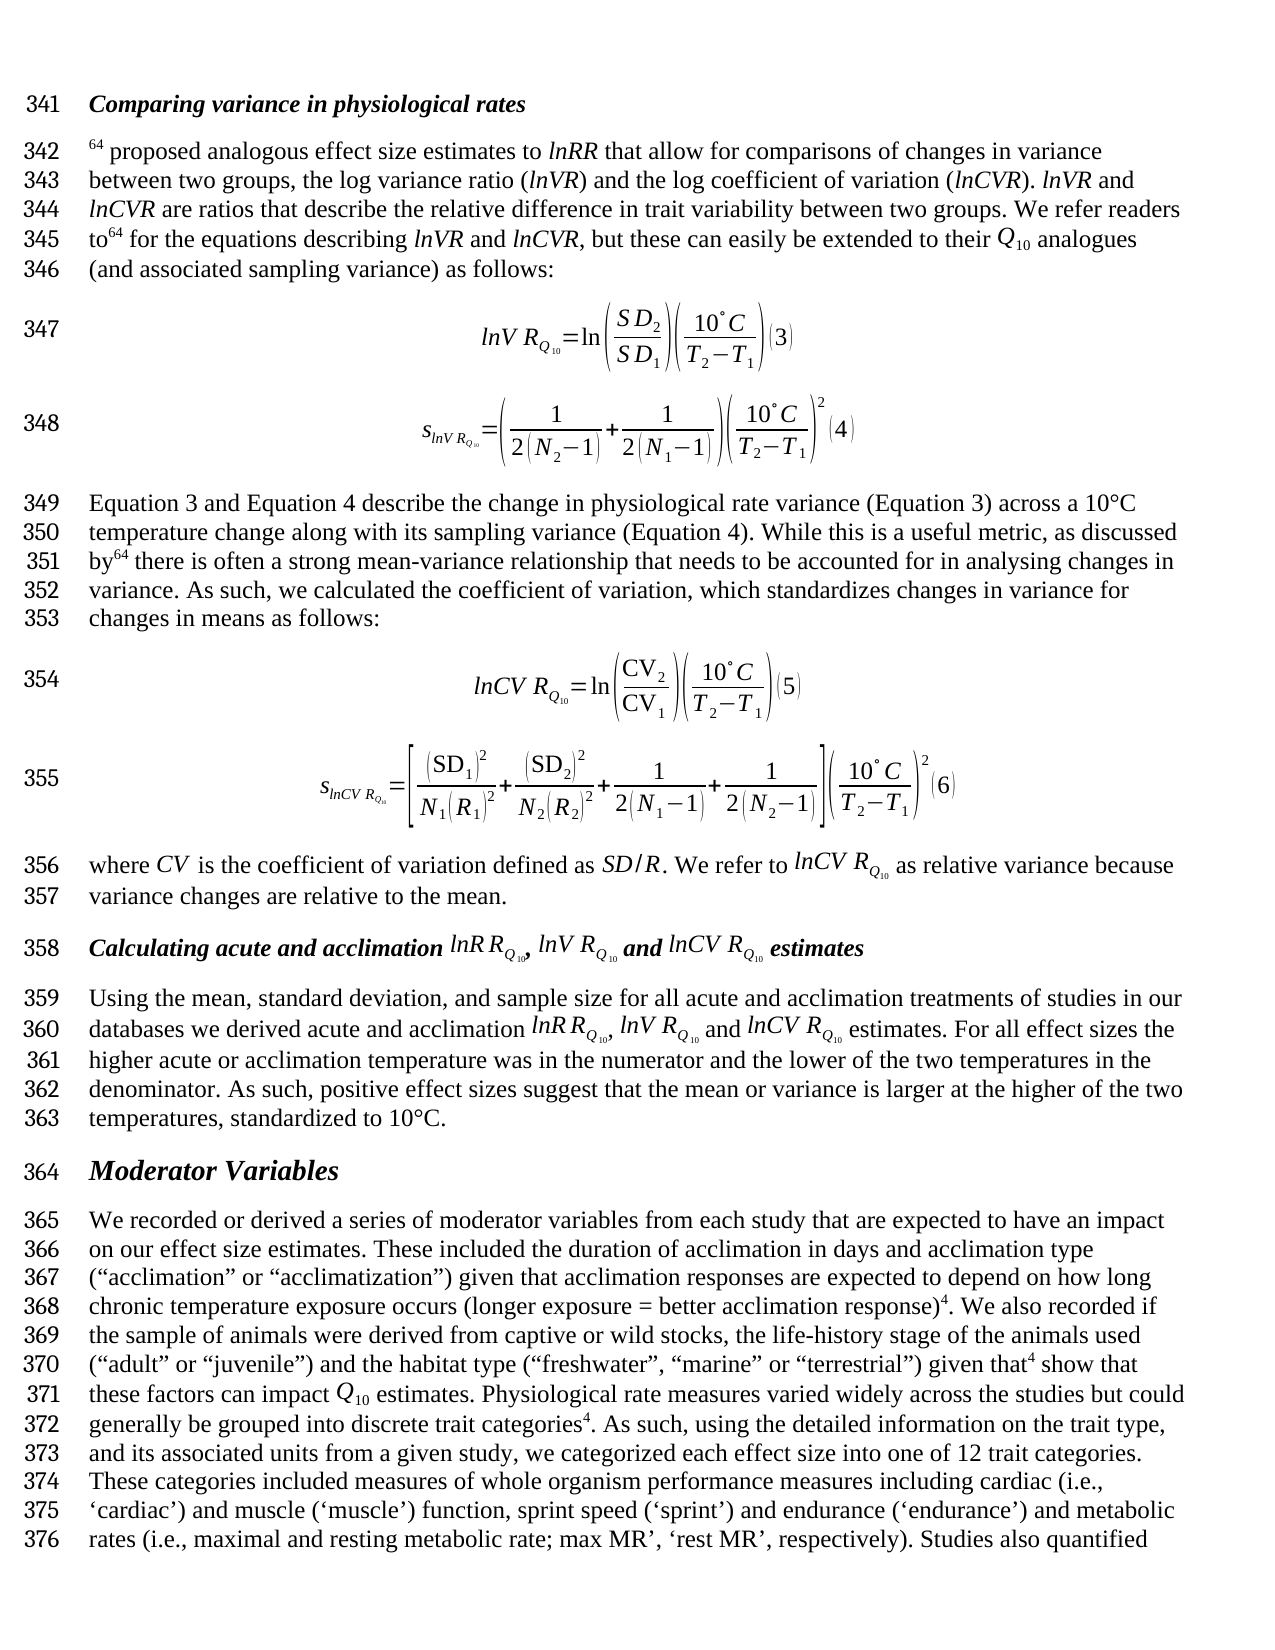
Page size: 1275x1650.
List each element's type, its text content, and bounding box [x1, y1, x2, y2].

subtitle Moderator Variables [89, 1153, 1186, 1186]
subtitle Comparing variance in physiological rates [89, 89, 1186, 117]
subtitle Calculating acute and acclimation , and estimates [89, 931, 1186, 964]
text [89, 1205, 1186, 1553]
text 64 proposed analogous effect size estimates to lnRR that allow for comparisons of changes in variance between two groups, the log variance ratio (lnVR) and the log coefficient of variation (lnCVR). lnVR and lnCVR are ratios that describe the relative difference in trait variability between two groups. We refer readers to64 for the equations describing lnVR and lnCVR, but these can easily be extended to their analogues (and associated sampling variance) as follows: [89, 136, 1186, 282]
text Using the mean, standard deviation, and sample size for all acute and acclimation treatments of studies in our databases we derived acute and acclimation , and estimates. For all effect sizes the higher acute or acclimation temperature was in the numerator and the lower of the two temperatures in the denominator. As such, positive effect sizes suggest that the mean or variance is larger at the higher of the two temperatures, standardized to 10°C. [89, 983, 1186, 1132]
text Equation 3 and Equation 4 describe the change in physiological rate variance (Equation 3) across a 10°C temperature change along with its sampling variance (Equation 4). While this is a useful metric, as discussed by64 there is often a strong mean-variance relationship that needs to be accounted for in analysing changes in variance. As such, we calculated the coefficient of variation, which standardizes changes in variance for changes in means as follows: [89, 488, 1186, 632]
text where is the coefficient of variation defined as . We refer to as relative variance because variance changes are relative to the mean. [89, 848, 1186, 910]
